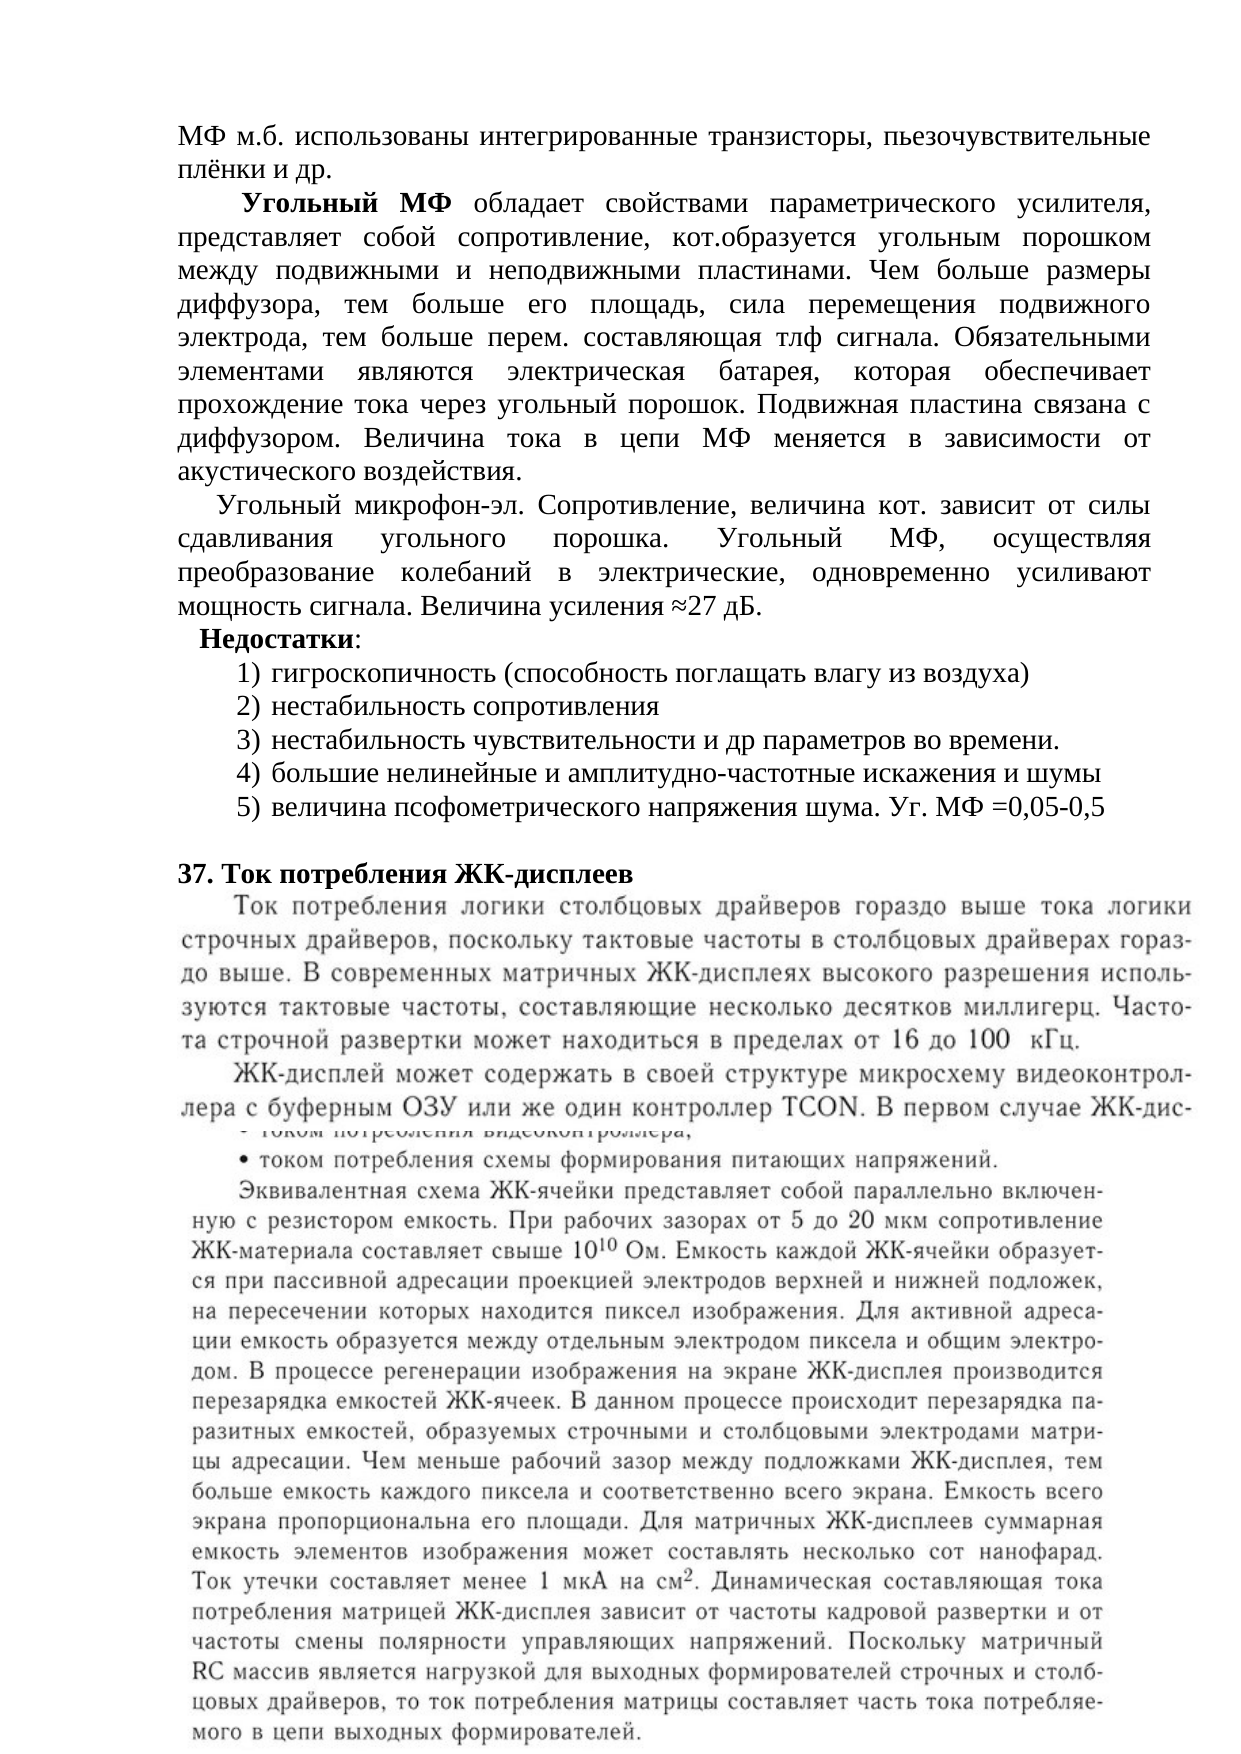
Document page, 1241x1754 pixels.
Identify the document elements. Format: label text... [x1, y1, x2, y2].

list гигроскопичность (способность поглащать влагу из воздуха) [177, 655, 1152, 688]
text 37. Ток потребления ЖК-дисплеев [177, 856, 1152, 889]
text Угольный микрофон-эл. Сопротивление, величина кот. зависит от силы сдавливания угольного порошка. Угольный МФ, осуществляя преобразование колебаний в электрические, одновременно усиливают мощность сигнала. Величина усиления ≈27 дБ. [177, 487, 1152, 621]
list нестабильность чувствительности и др параметров во времени. [177, 722, 1152, 755]
list нестабильность сопротивления [177, 688, 1152, 722]
list величина псофометрического напряжения шума. Уг. МФ =0,05-0,5 [177, 789, 1152, 822]
picture [177, 889, 1216, 1751]
text Недостатки: [177, 621, 1152, 655]
list большие нелинейные и амплитудно-частотные искажения и шумы [177, 755, 1152, 789]
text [177, 118, 1152, 185]
text Угольный МФ обладает свойствами параметрического усилителя, представляет собой сопротивление, кот.образуется угольным порошком между подвижными и неподвижными пластинами. Чем больше размеры диффузора, тем больше его площадь, сила перемещения подвижного электрода, тем больше перем. составляющая тлф сигнала. Обязательными элементами являются электрическая батарея, которая обеспечивает прохождение тока через угольный порошок. Подвижная пластина связана с диффузором. Величина тока в цепи МФ меняется в зависимости от акустического воздействия. [177, 185, 1152, 487]
